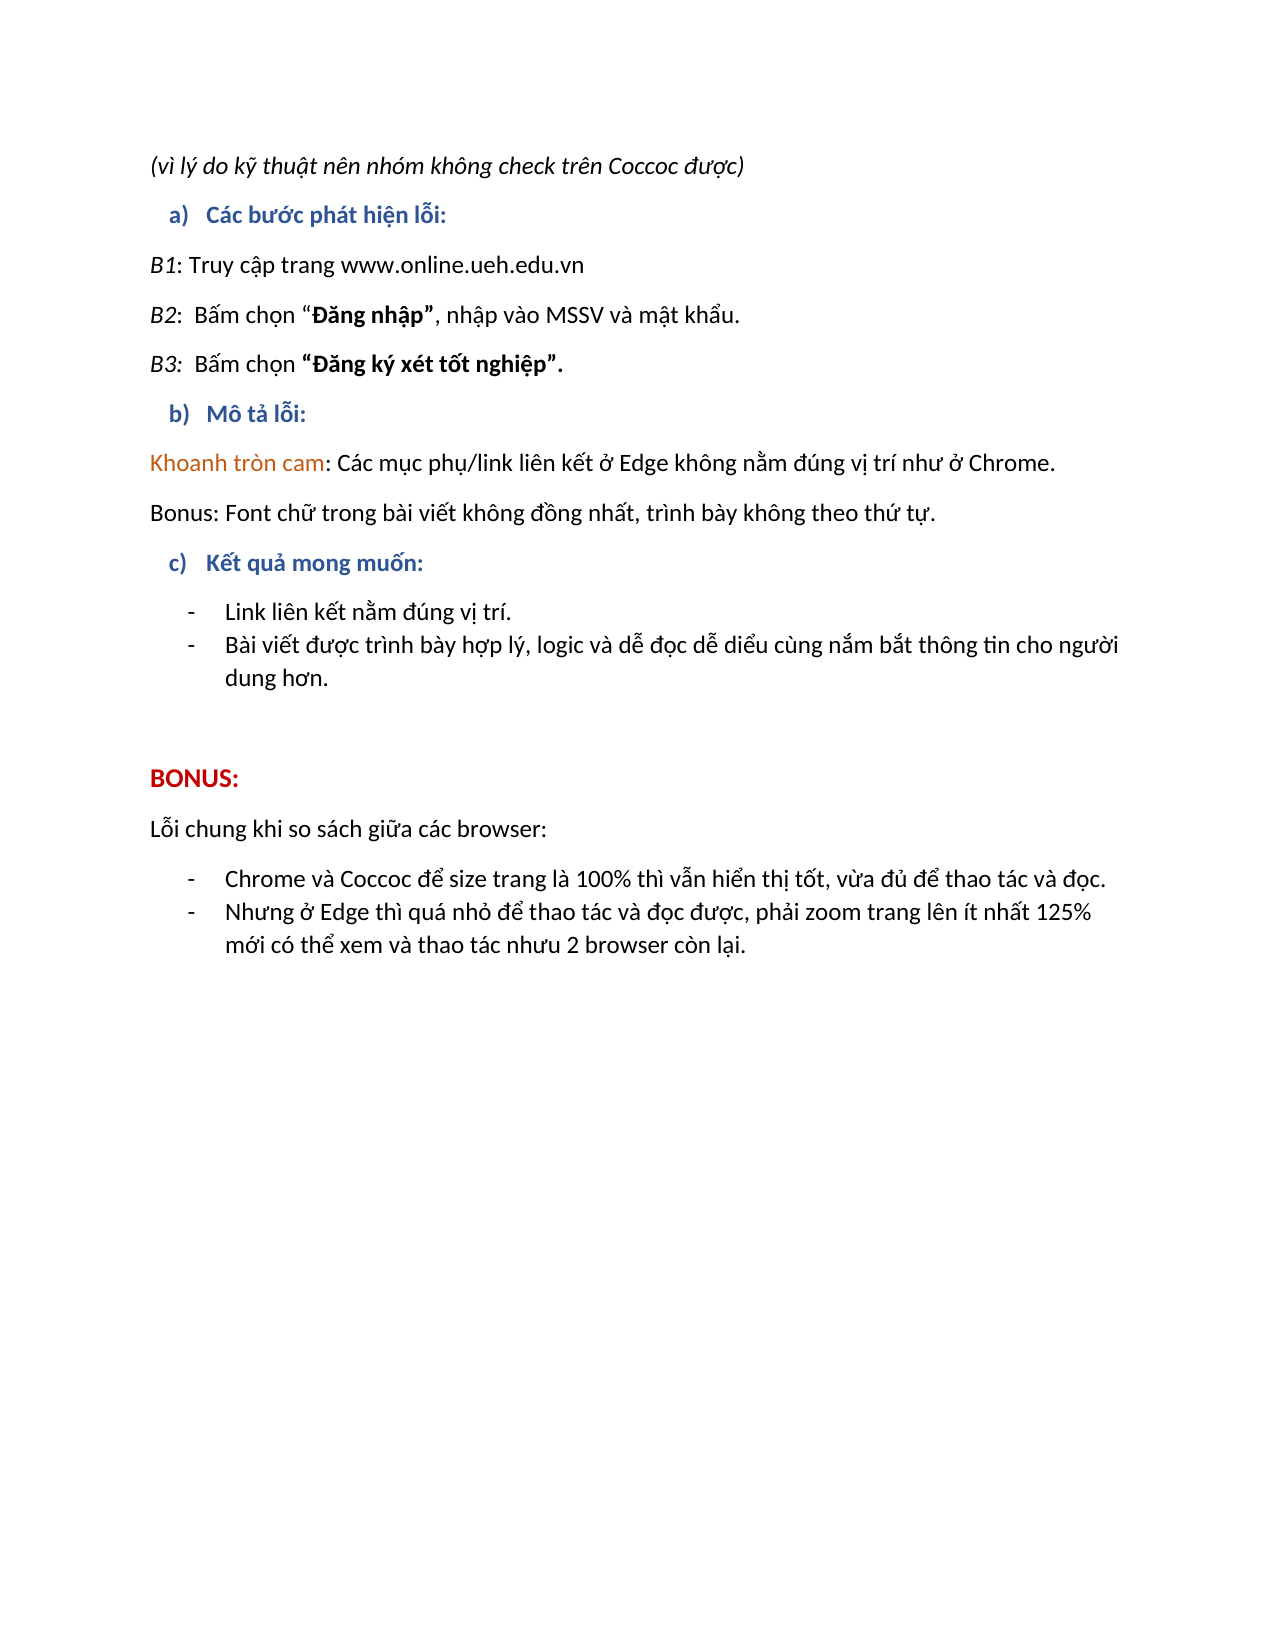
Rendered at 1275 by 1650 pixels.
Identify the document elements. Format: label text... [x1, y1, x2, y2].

text (vì lý do kỹ thuật nên nhóm không check trên Coccoc được) [150, 150, 1125, 181]
text B3: Bấm chọn “Đăng ký xét tốt nghiệp”. [150, 348, 1125, 379]
text B1: Truy cập trang www.online.ueh.edu.vn [150, 249, 1125, 280]
subtitle Các bước phát hiện lỗi: [169, 199, 1125, 230]
text Khoanh tròn cam: Các mục phụ/link liên kết ở Edge không nằm đúng vị trí như ở Chrome. [150, 447, 1125, 478]
text Bonus: Font chữ trong bài viết không đồng nhất, trình bày không theo thứ tự. [150, 497, 1125, 528]
subtitle Mô tả lỗi: [169, 398, 1125, 428]
list Link liên kết nằm đúng vị trí. [187, 596, 1125, 627]
list Nhưng ở Edge thì quá nhỏ để thao tác và đọc được, phải zoom trang lên ít nhất 125% mới có thể xem và thao tác nhưu 2 browser còn lại. [187, 896, 1125, 959]
subtitle Kết quả mong muốn: [169, 547, 1125, 577]
text Lỗi chung khi so sách giữa các browser: [150, 813, 1125, 844]
text B2: Bấm chọn “Đăng nhập”, nhập vào MSSV và mật khẩu. [150, 299, 1125, 329]
list Bài viết được trình bày hợp lý, logic và dễ đọc dễ diểu cùng nắm bắt thông tin cho người dung hơn. [187, 629, 1125, 693]
subtitle BONUS: [150, 761, 1125, 794]
list Chrome và Coccoc để size trang là 100% thì vẫn hiển thị tốt, vừa đủ để thao tác và đọc. [187, 863, 1125, 894]
